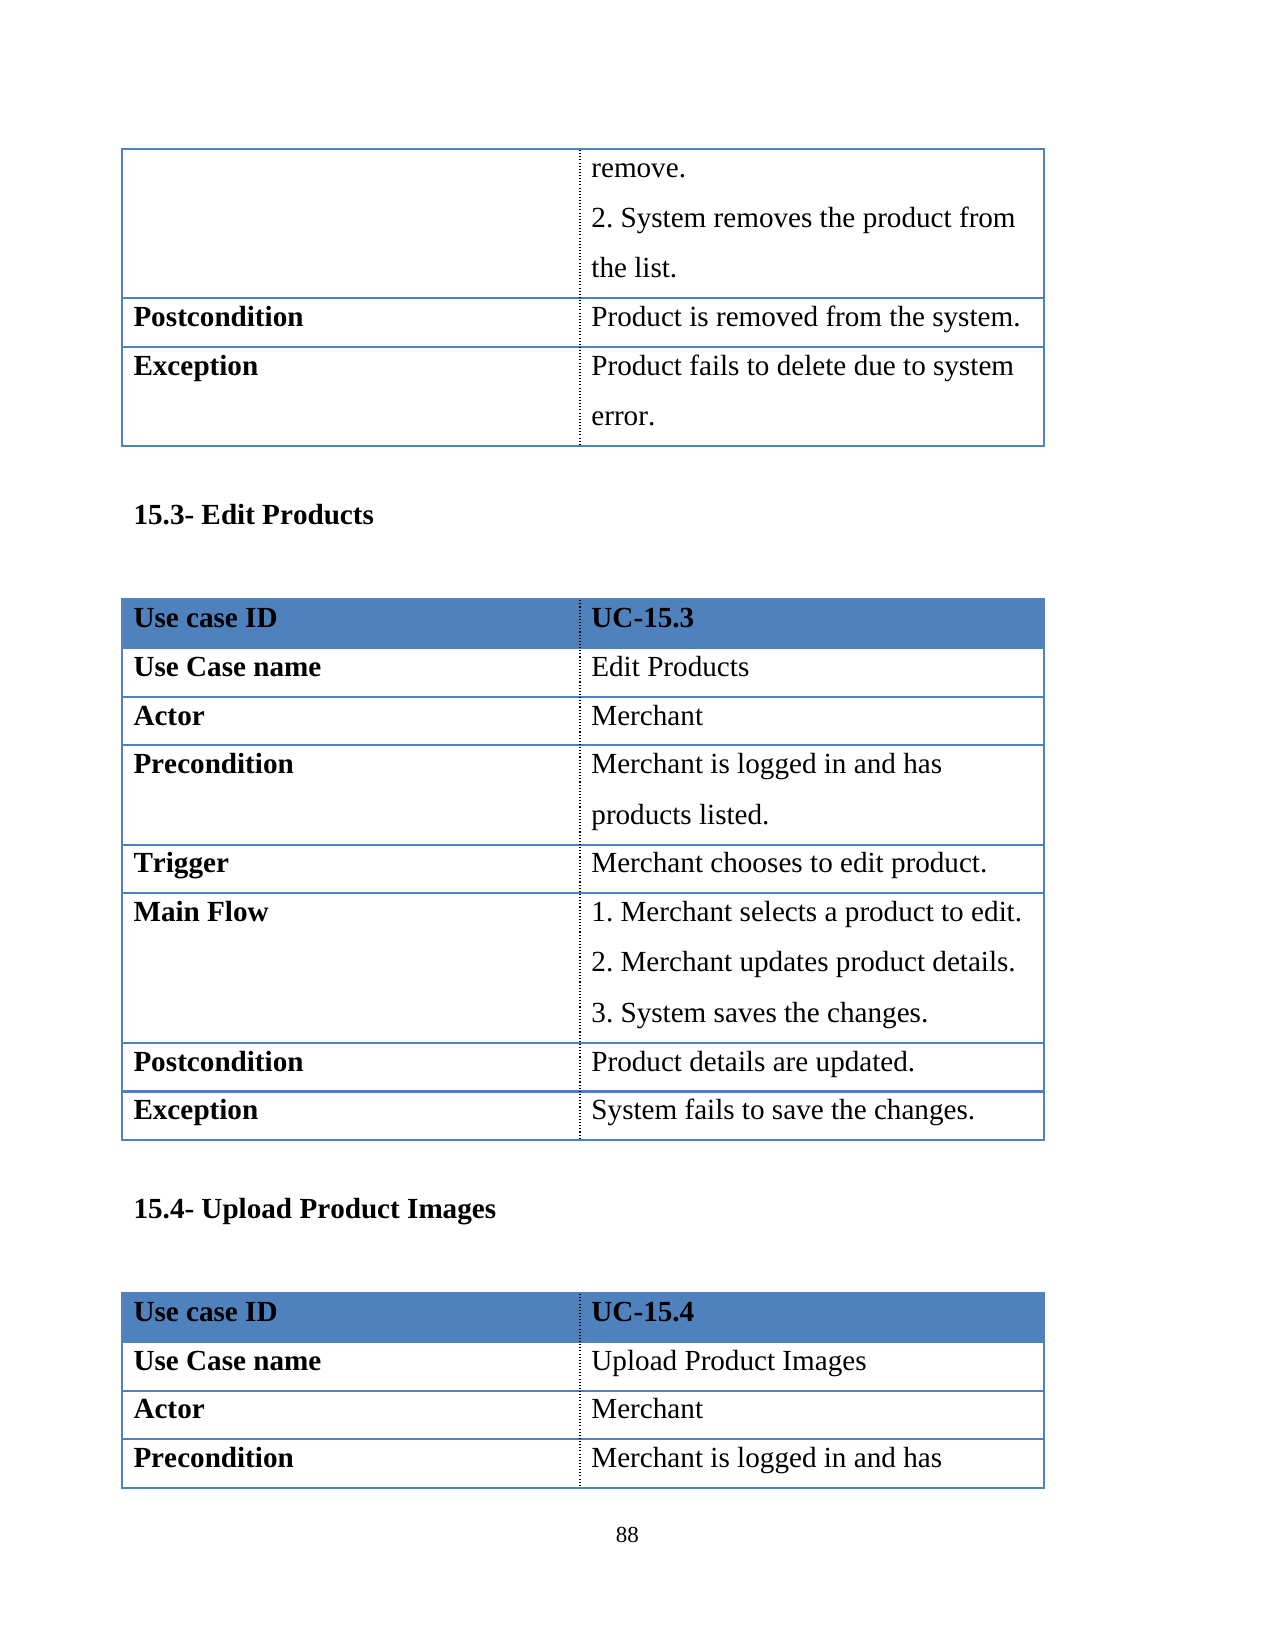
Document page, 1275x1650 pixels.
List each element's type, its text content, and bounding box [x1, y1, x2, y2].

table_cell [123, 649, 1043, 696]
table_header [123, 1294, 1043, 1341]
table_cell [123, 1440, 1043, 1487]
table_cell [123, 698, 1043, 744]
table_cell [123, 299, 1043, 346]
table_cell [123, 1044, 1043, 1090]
text 15.3- Edit Products [133, 497, 1223, 531]
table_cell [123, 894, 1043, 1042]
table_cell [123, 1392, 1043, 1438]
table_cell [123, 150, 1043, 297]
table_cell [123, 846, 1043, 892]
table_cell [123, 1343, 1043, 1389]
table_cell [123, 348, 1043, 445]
text 15.4- Upload Product Images [133, 1191, 1223, 1225]
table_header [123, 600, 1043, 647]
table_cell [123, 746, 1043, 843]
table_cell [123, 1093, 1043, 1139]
